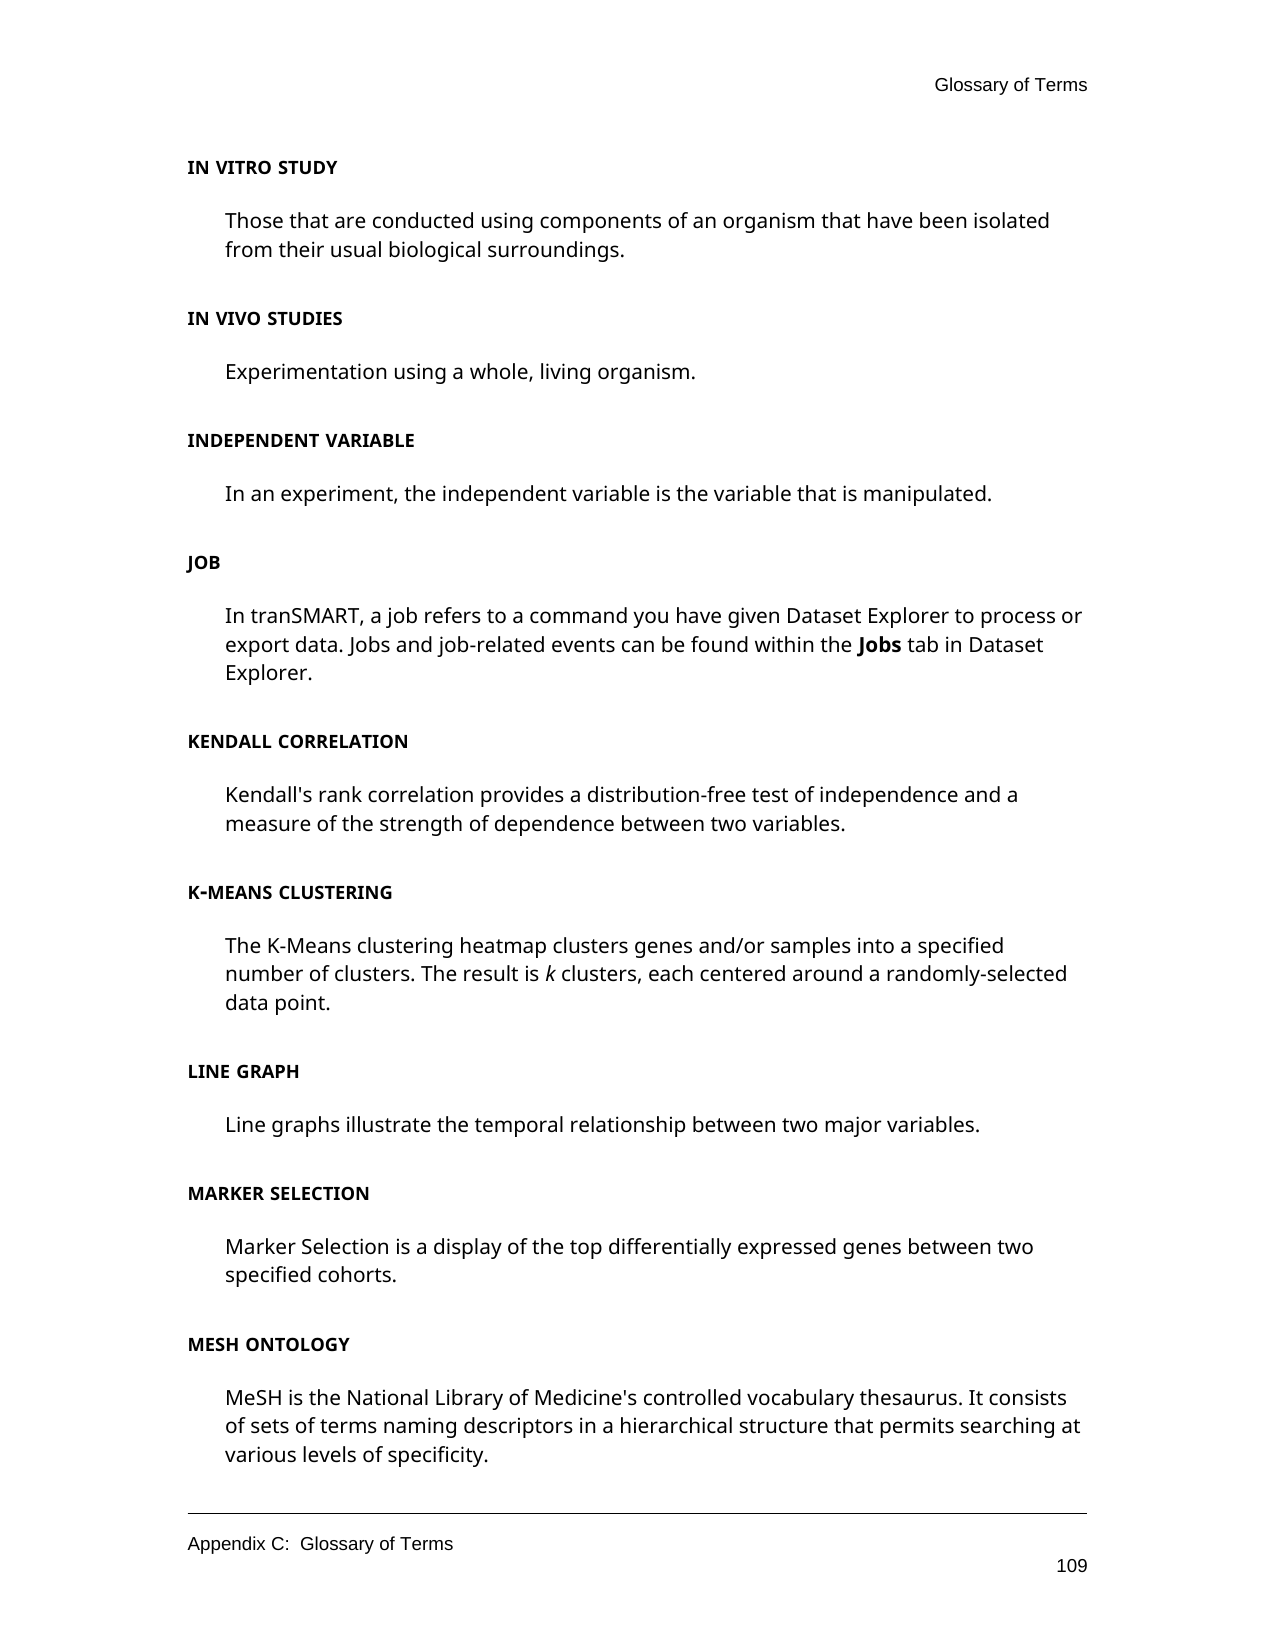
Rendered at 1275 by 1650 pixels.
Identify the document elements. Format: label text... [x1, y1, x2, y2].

text Experimentation using a whole, living organism. [225, 357, 1087, 385]
subtitle mesh ontology [187, 1327, 1087, 1358]
subtitle independent variable [187, 423, 1087, 454]
text MeSH is the National Library of Medicine's controlled vocabulary thesaurus. It consists of sets of terms naming descriptors in a hierarchical structure that permits searching at various levels of specificity. [225, 1383, 1087, 1468]
text In tranSMART, a job refers to a command you have given Dataset Explorer to process or export data. Jobs and job-related events can be found within the Jobs tab in Dataset Explorer. [225, 601, 1087, 687]
text Marker Selection is a display of the top differentially expressed genes between two specified cohorts. [225, 1232, 1087, 1289]
text In an experiment, the independent variable is the variable that is manipulated. [225, 479, 1087, 507]
text Kendall's rank correlation provides a distribution-free test of independence and a measure of the strength of dependence between two variables. [225, 780, 1087, 837]
text Those that are conducted using components of an organism that have been isolated from their usual biological surroundings. [225, 206, 1087, 263]
subtitle in vivo studies [187, 301, 1087, 332]
subtitle kendall correlation [187, 724, 1087, 755]
text The K-Means clustering heatmap clusters genes and/or samples into a specified number of clusters. The result is k clusters, each centered around a randomly-selected data point. [225, 931, 1087, 1016]
subtitle line graph [187, 1054, 1087, 1085]
subtitle in vitro study [187, 150, 1087, 181]
subtitle k-means clustering [187, 875, 1087, 906]
subtitle job [187, 545, 1087, 576]
text Line graphs illustrate the temporal relationship between two major variables. [225, 1110, 1087, 1138]
subtitle marker selection [187, 1176, 1087, 1207]
